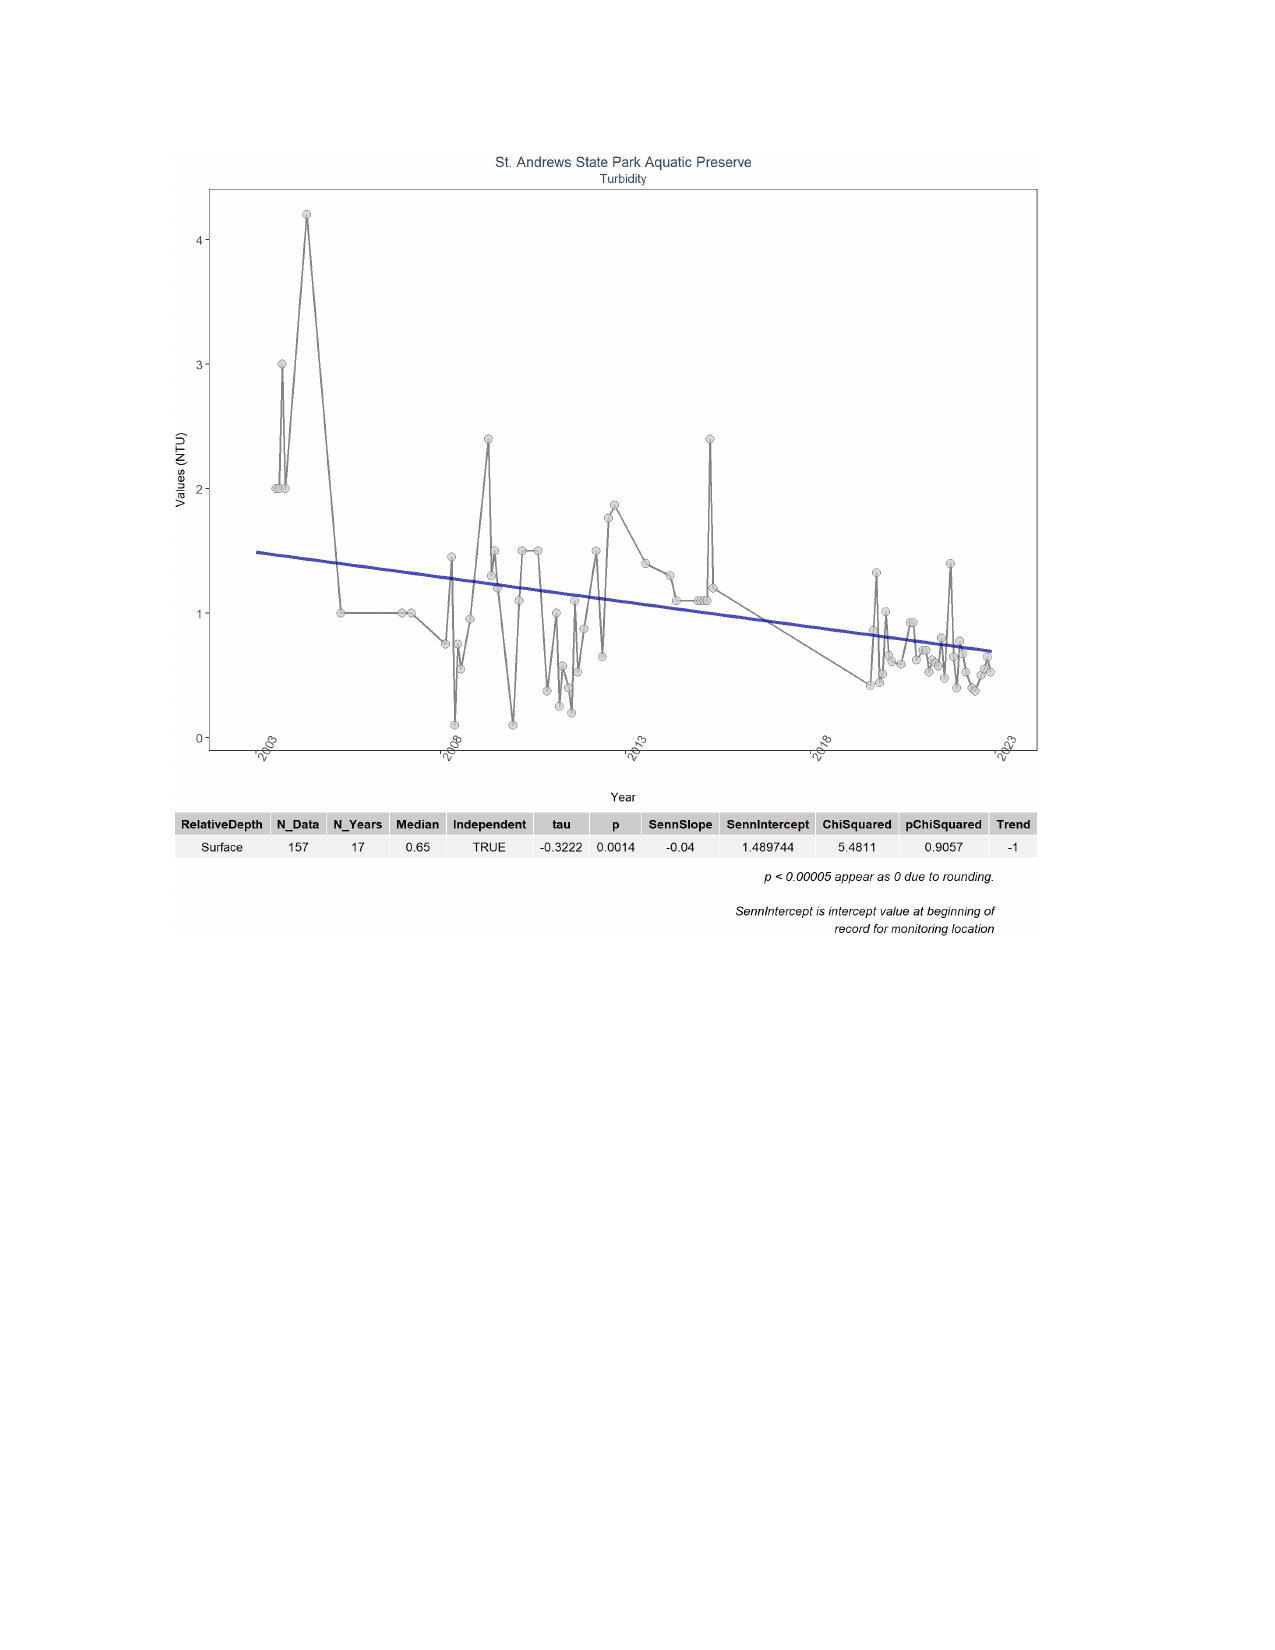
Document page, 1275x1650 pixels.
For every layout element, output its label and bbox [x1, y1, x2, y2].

picture [168, 150, 1044, 938]
